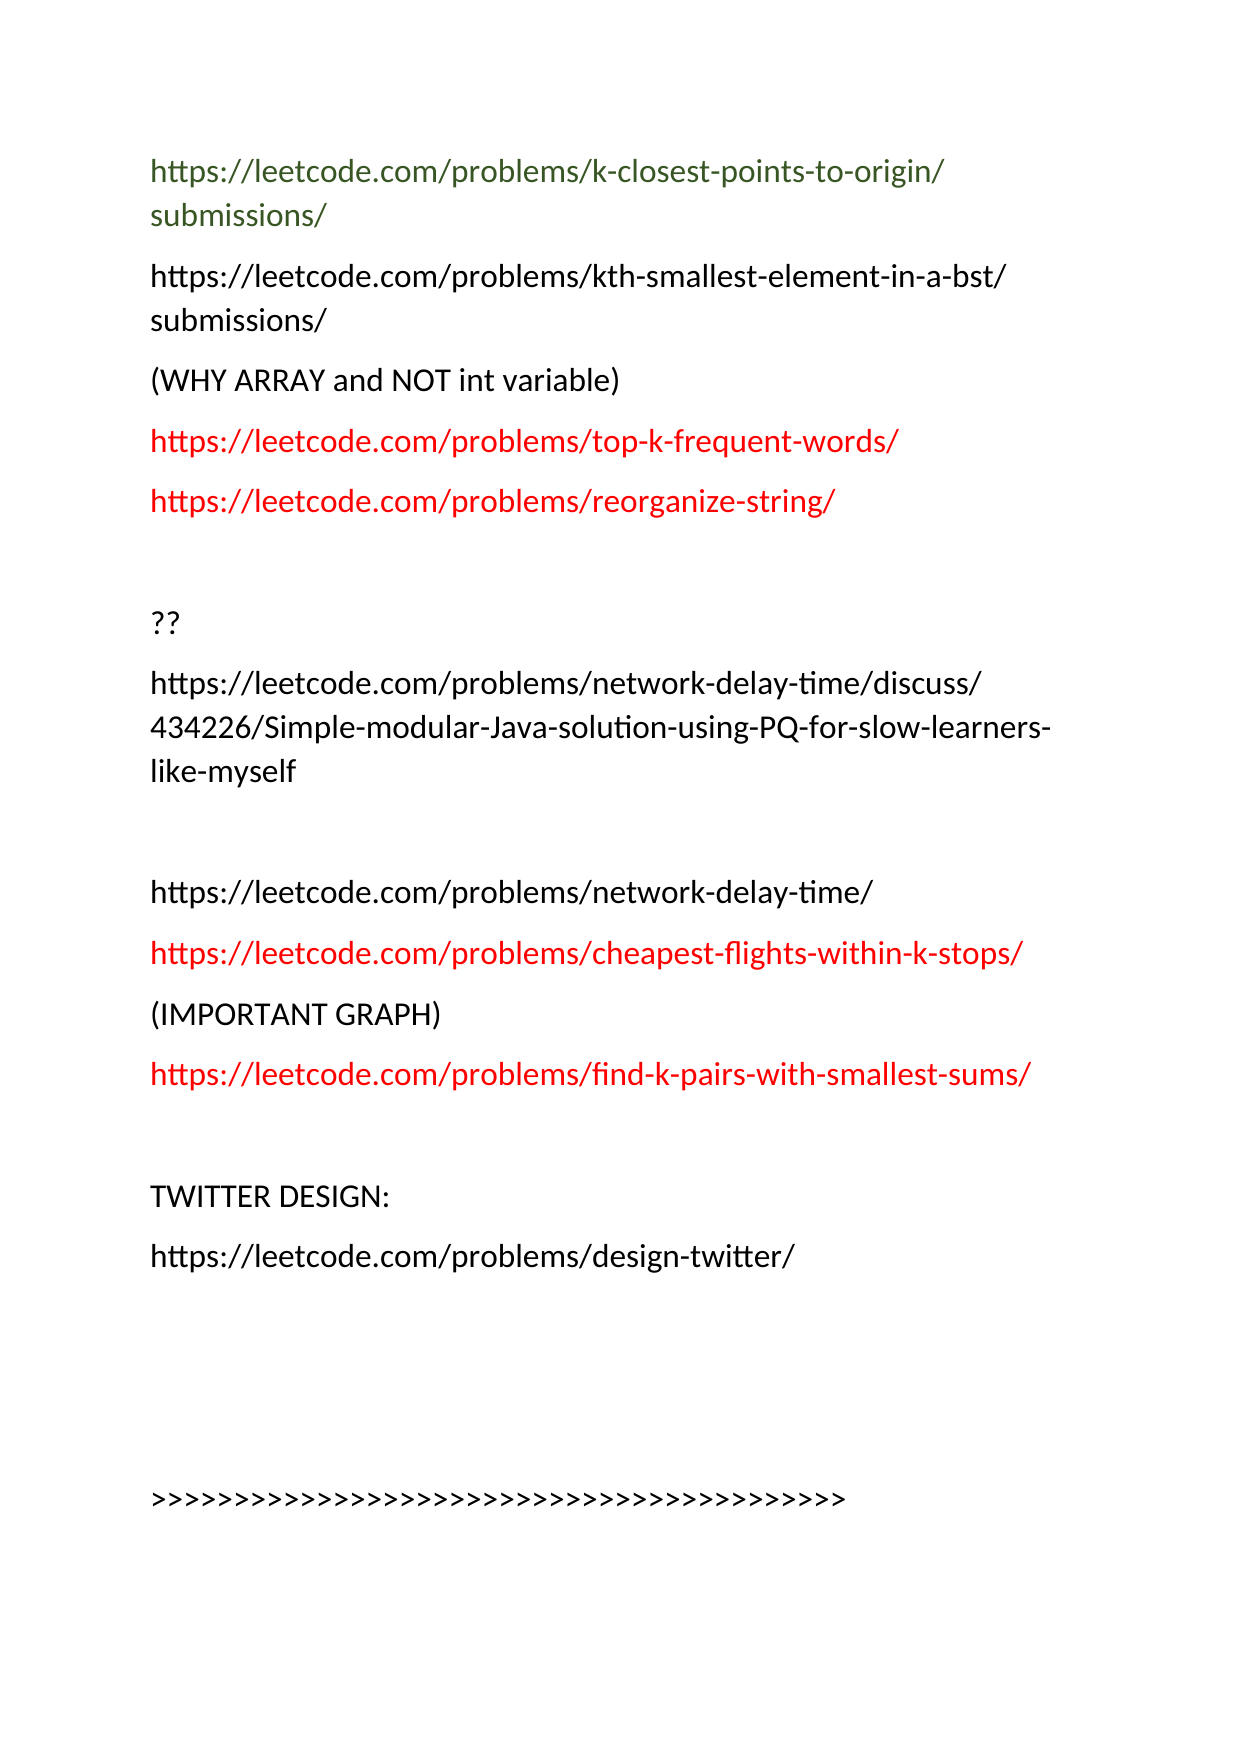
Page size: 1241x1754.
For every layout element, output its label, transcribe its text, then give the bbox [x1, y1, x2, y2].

text (WHY ARRAY and NOT int variable) [150, 359, 1090, 400]
text https://leetcode.com/problems/reorganize-string/ [150, 480, 1090, 521]
text ?? [150, 602, 1090, 642]
text https://leetcode.com/problems/kth-smallest-element-in-a-bst/submissions/ [150, 254, 1090, 339]
text https://leetcode.com/problems/network-delay-time/discuss/434226/Simple-modular-Java-solution-using-PQ-for-slow-learners-like-myself [150, 662, 1090, 791]
text https://leetcode.com/problems/network-delay-time/ [150, 871, 1090, 912]
text https://leetcode.com/problems/top-k-frequent-words/ [150, 420, 1090, 461]
text https://leetcode.com/problems/design-twitter/ [150, 1235, 1090, 1276]
text TWITTER DESIGN: [150, 1174, 1090, 1215]
text https://leetcode.com/problems/find-k-pairs-with-smallest-sums/ [150, 1053, 1090, 1094]
text >>>>>>>>>>>>>>>>>>>>>>>>>>>>>>>>>>>>>>>>>> [150, 1478, 1090, 1518]
text https://leetcode.com/problems/k-closest-points-to-origin/submissions/ [150, 150, 1090, 235]
text (IMPORTANT GRAPH) [150, 993, 1090, 1033]
text https://leetcode.com/problems/cheapest-flights-within-k-stops/ [150, 932, 1090, 973]
